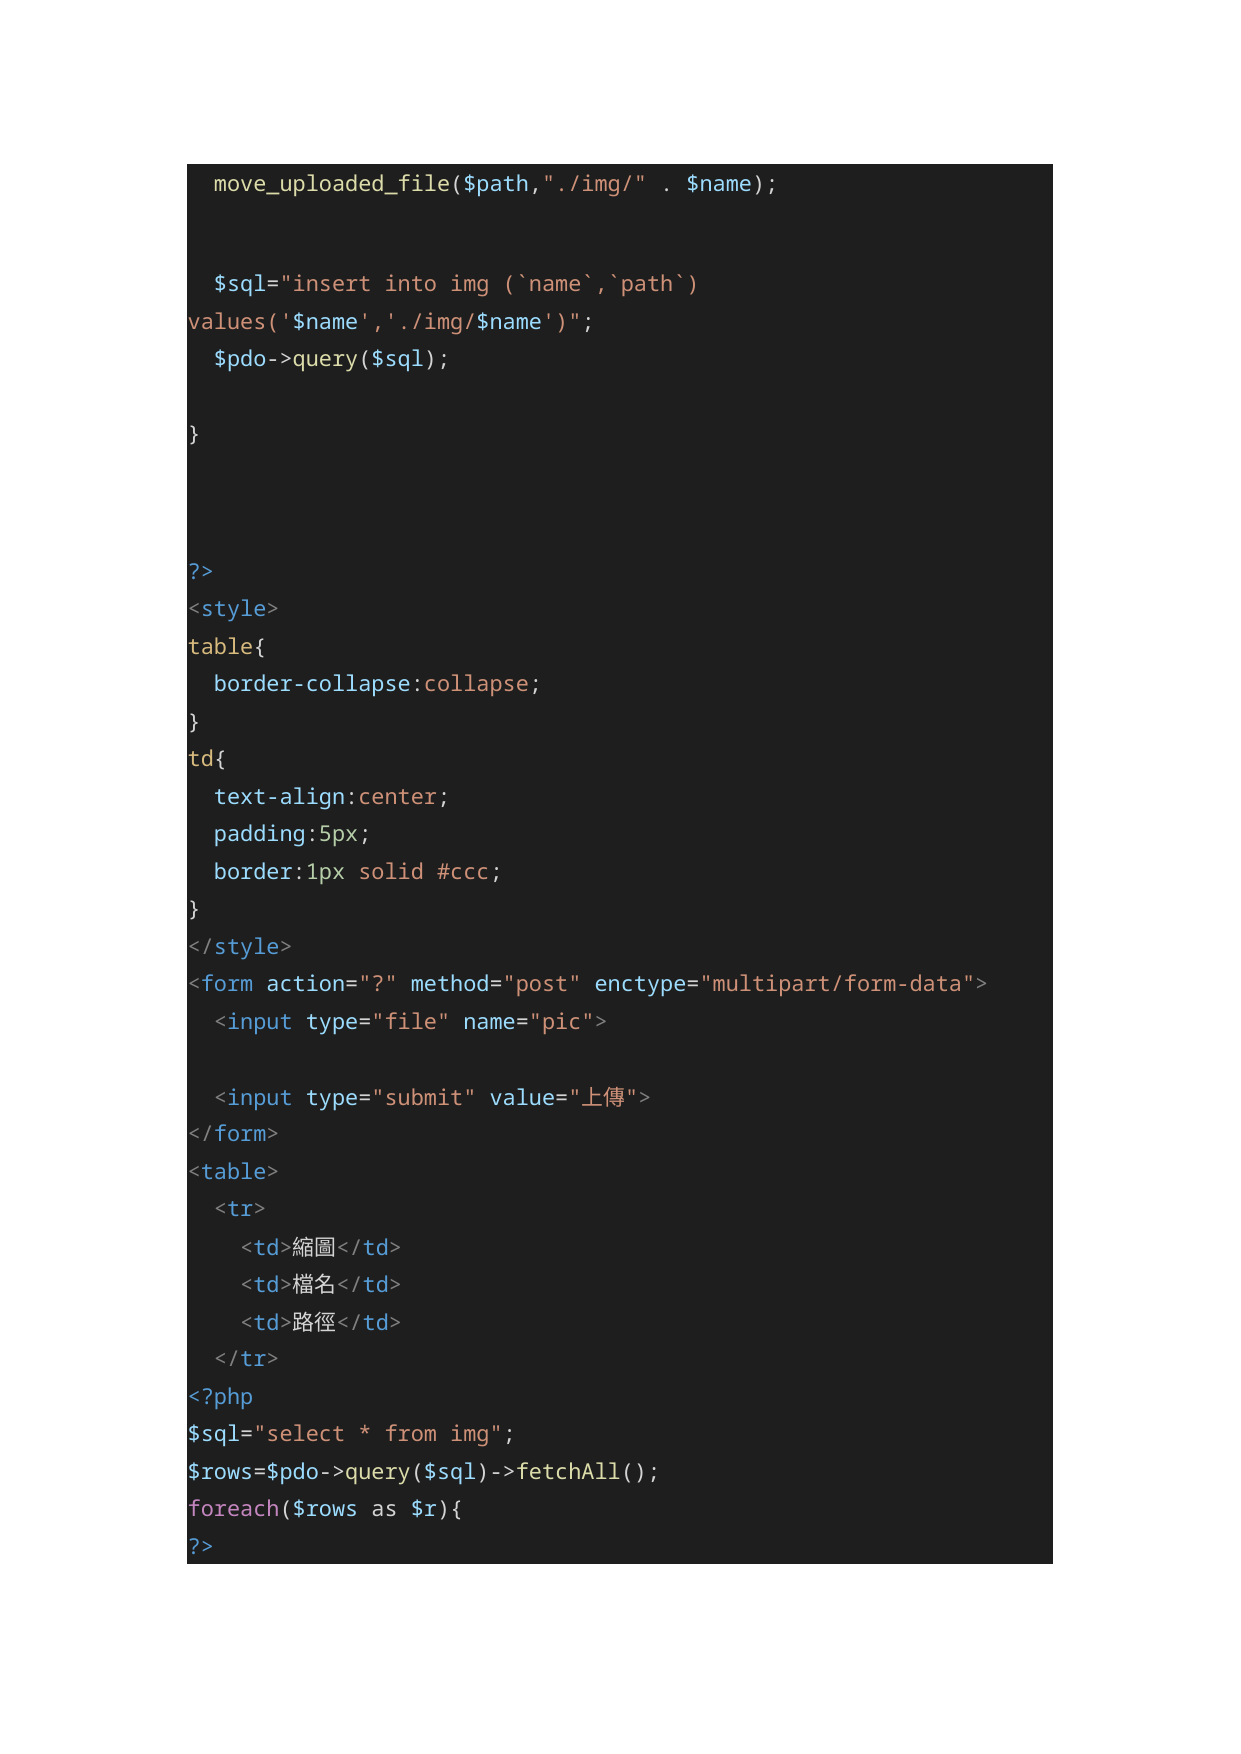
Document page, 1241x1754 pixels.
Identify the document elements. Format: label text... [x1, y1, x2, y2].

text move_uploaded_file($path,"./img/" . $name); [187, 164, 1053, 202]
text $sql="insert into img (`name`,`path`) values('$name','./img/$name')"; [187, 264, 1053, 339]
text <form action="?" method="post" enctype="multipart/form-data"> [187, 964, 1053, 1002]
text $pdo->query($sql); [187, 339, 1053, 377]
text <tr> [187, 1189, 1053, 1227]
text <td>路徑</td> [187, 1302, 1053, 1339]
text } [187, 702, 1053, 739]
text border-collapse:collapse; [187, 664, 1053, 702]
text </form> [187, 1114, 1053, 1152]
text </style> [187, 927, 1053, 964]
text border:1px solid #ccc; [187, 852, 1053, 889]
text <style> [187, 589, 1053, 627]
text <input type="file" name="pic"> [187, 1002, 1053, 1039]
text <td>檔名</td> [187, 1264, 1053, 1302]
text table{ [187, 627, 1053, 664]
text <input type="submit" value="上傳"> [187, 1077, 1053, 1114]
text ?> [187, 1527, 1053, 1564]
text $sql="select * from img"; [187, 1414, 1053, 1452]
text <?php [187, 1377, 1053, 1414]
text <td>縮圖</td> [187, 1227, 1053, 1264]
text } [187, 414, 1053, 452]
text padding:5px; [187, 814, 1053, 852]
text </tr> [187, 1339, 1053, 1377]
text td{ [187, 739, 1053, 777]
text ?> [187, 552, 1053, 589]
text $rows=$pdo->query($sql)->fetchAll(); [187, 1452, 1053, 1489]
text } [187, 889, 1053, 927]
text <table> [187, 1152, 1053, 1189]
text foreach($rows as $r){ [187, 1489, 1053, 1527]
text text-align:center; [187, 777, 1053, 814]
